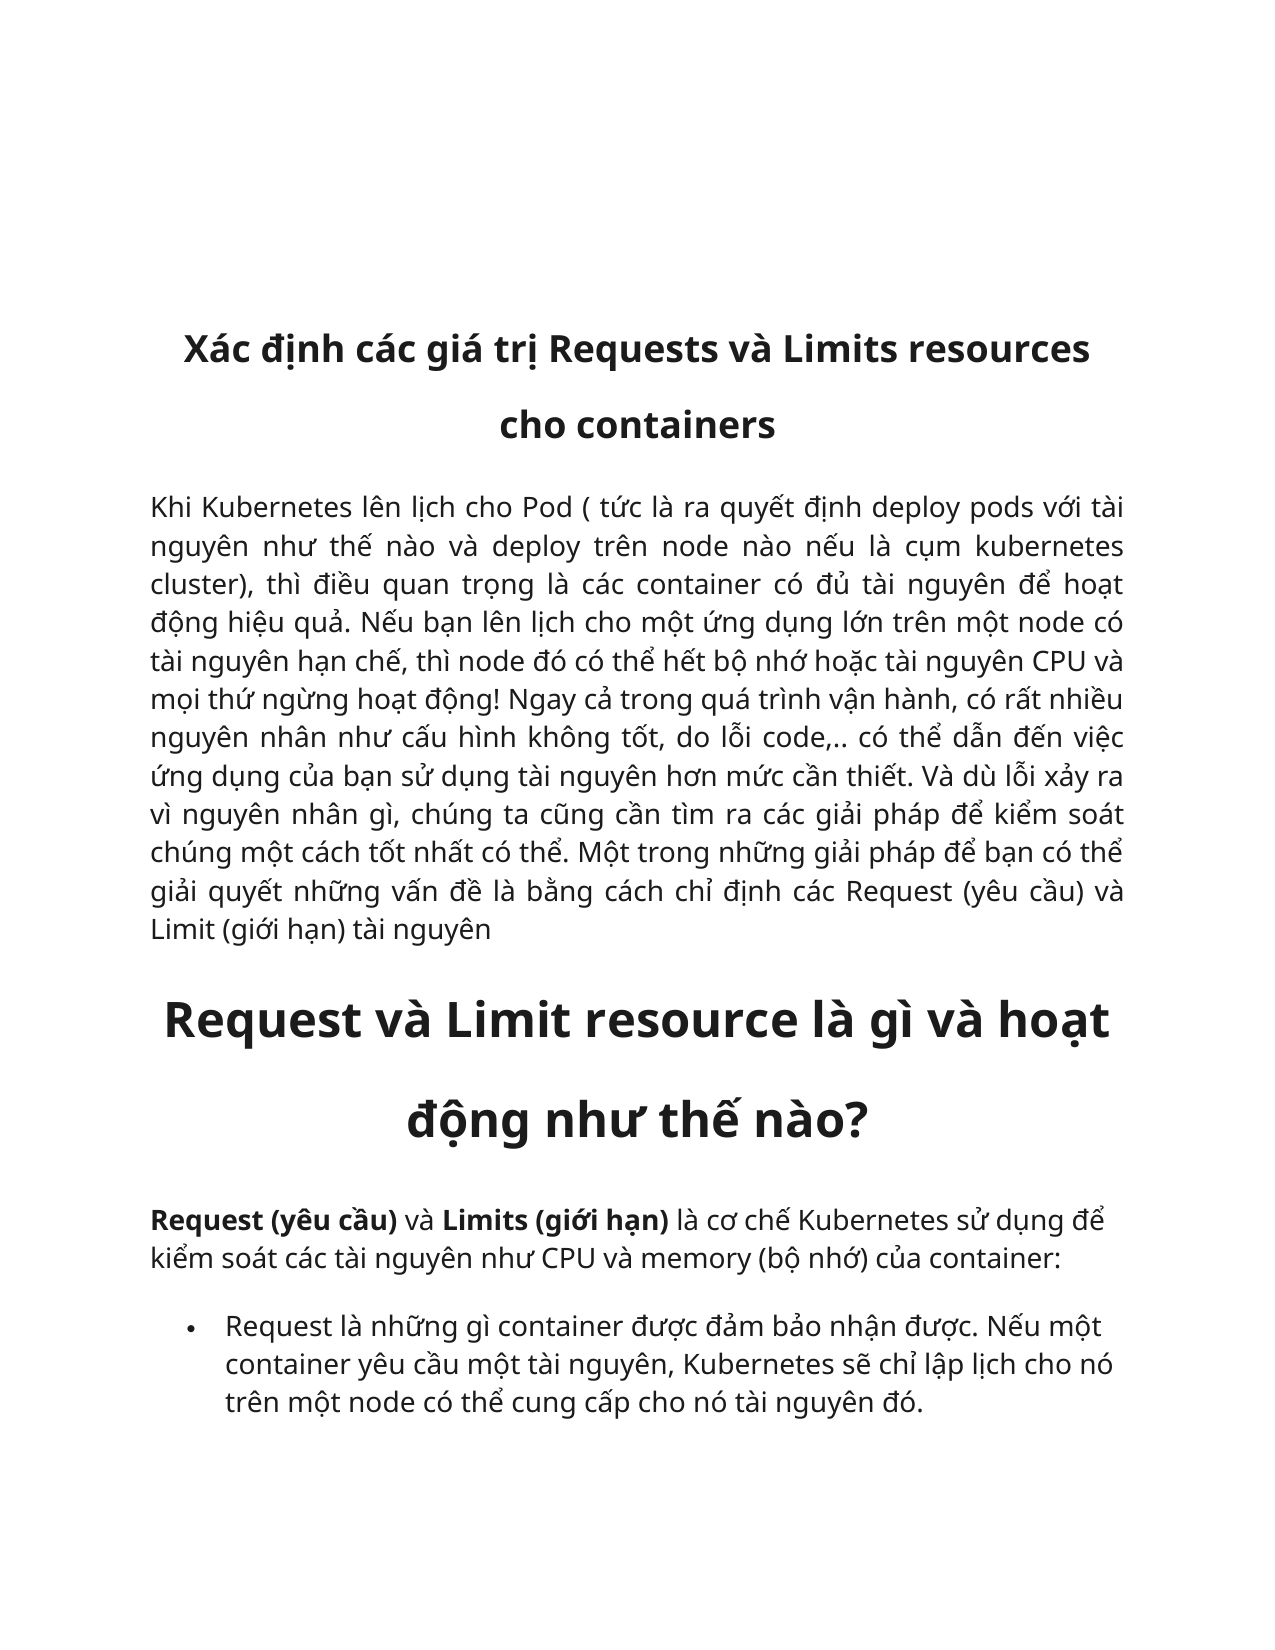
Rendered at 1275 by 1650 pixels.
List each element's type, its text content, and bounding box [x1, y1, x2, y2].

subtitle Xác định các giá trị Requests và Limits resources cho containers [150, 322, 1125, 450]
list Request là những gì container được đảm bảo nhận được. Nếu một container yêu cầu một tài nguyên, Kubernetes sẽ chỉ lập lịch cho nó trên một node có thể cung cấp cho nó tài nguyên đó. [187, 1306, 1125, 1421]
subtitle Request và Limit resource là gì và hoạt động như thế nào? [150, 985, 1125, 1152]
text Request (yêu cầu) và Limits (giới hạn) là cơ chế Kubernetes sử dụng để kiểm soát các tài nguyên như CPU và memory (bộ nhớ) của container: [150, 1200, 1125, 1277]
